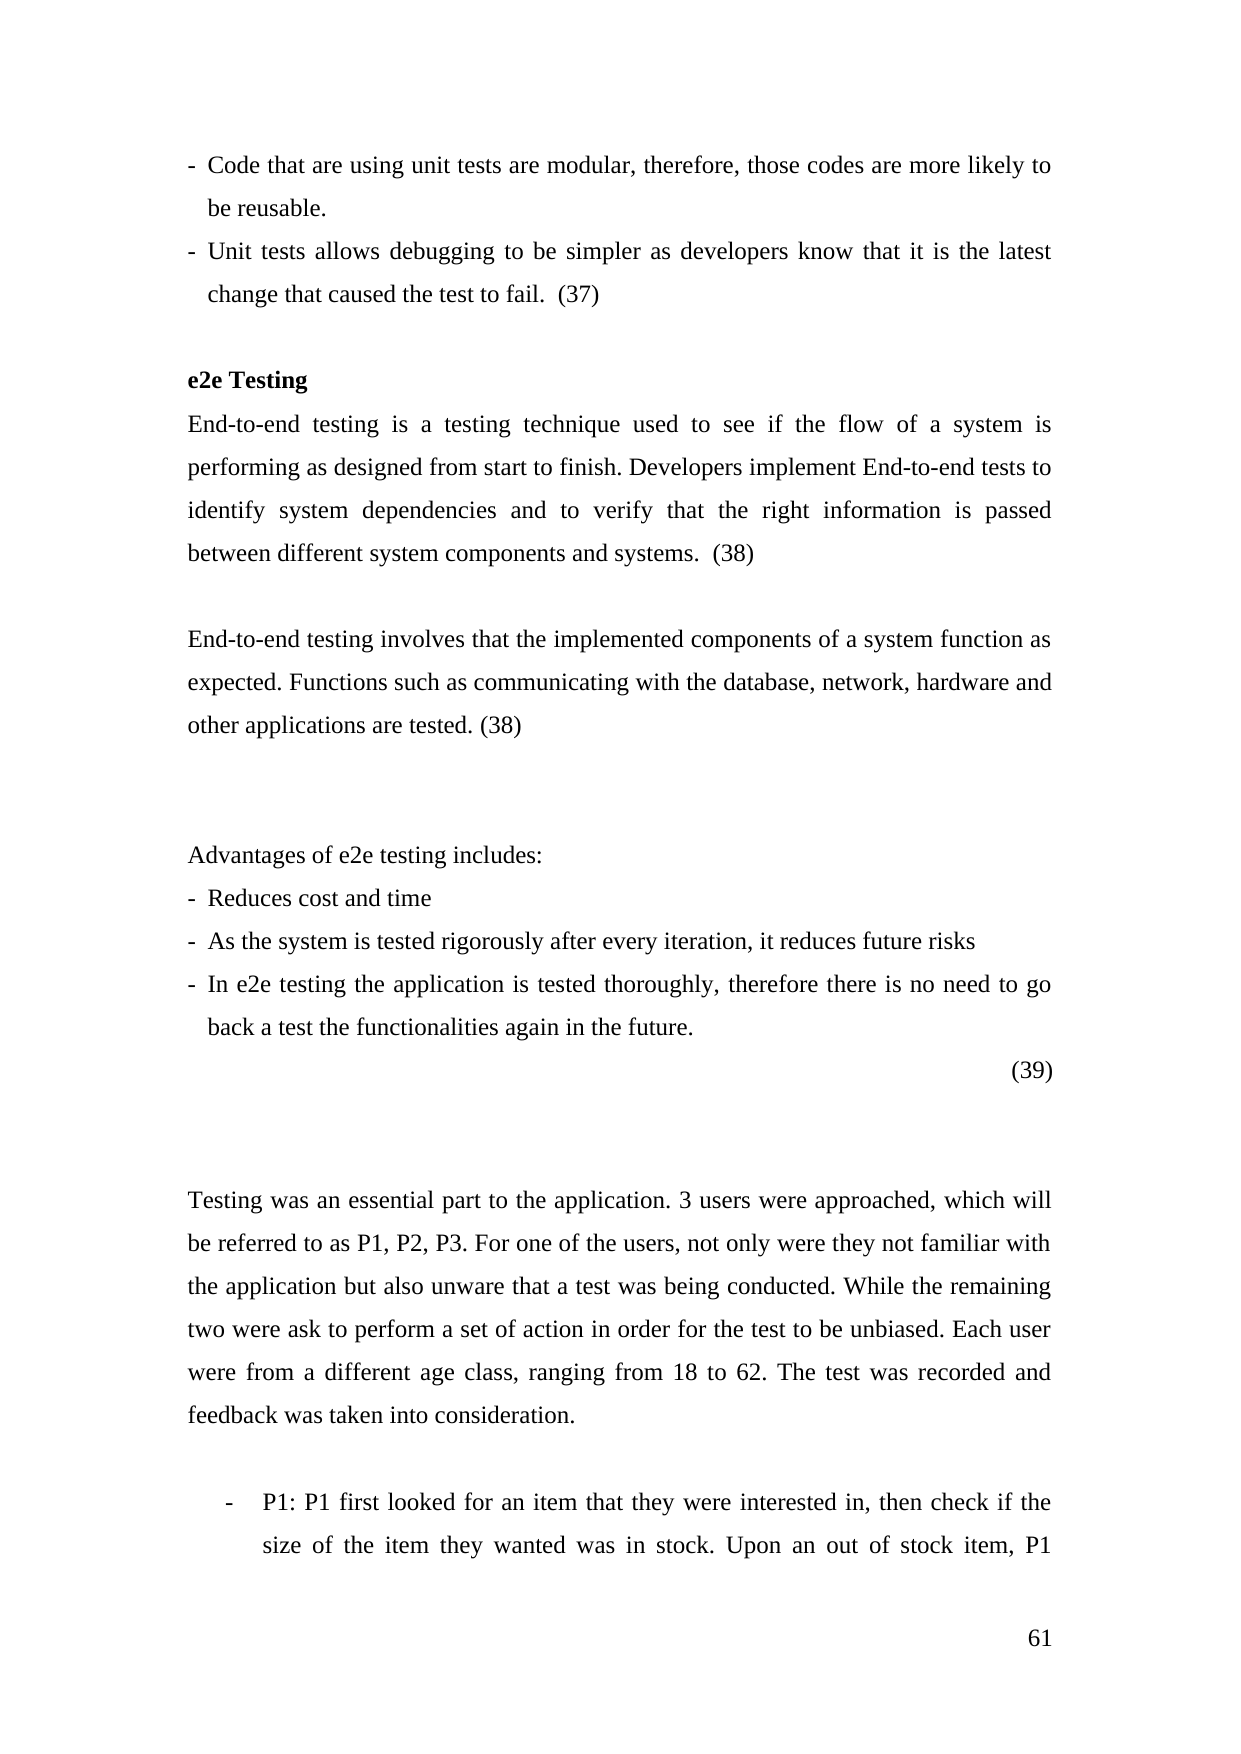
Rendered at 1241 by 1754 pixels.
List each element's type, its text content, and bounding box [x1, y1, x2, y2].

text End-to-end testing is a testing technique used to see if the flow of a system is performing as designed from start to finish. Developers implement End-to-end tests to identify system dependencies and to verify that the right information is passed between different system components and systems. (38) [187, 409, 1053, 567]
list In e2e testing the application is tested thoroughly, therefore there is no need to go back a test the functionalities again in the future. [187, 969, 1053, 1041]
list Unit tests allows debugging to be simpler as developers know that it is the latest change that caused the test to fail. (37) [187, 236, 1053, 308]
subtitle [225, 1487, 1053, 1559]
list Reduces cost and time [187, 883, 1053, 912]
text (39) [207, 1056, 1053, 1084]
list Code that are using unit tests are modular, therefore, those codes are more likely to be reusable. [187, 150, 1053, 222]
subtitle Testing was an essential part to the application. 3 users were approached, which will be referred to as P1, P2, P3. For one of the users, not only were they not familiar with the application but also unware that a test was being conducted. While the remaining two were ask to perform a set of action in order for the test to be unbiased. Each user were from a different age class, ranging from 18 to 62. The test was recorded and feedback was taken into consideration. [187, 1185, 1053, 1429]
list As the system is tested rigorously after every iteration, it reduces future risks [187, 926, 1053, 955]
text Advantages of e2e testing includes: [187, 840, 1053, 869]
text End-to-end testing involves that the implemented components of a system function as expected. Functions such as communicating with the database, network, hardware and other applications are tested. (38) [187, 624, 1053, 739]
text e2e Testing [187, 366, 1053, 394]
